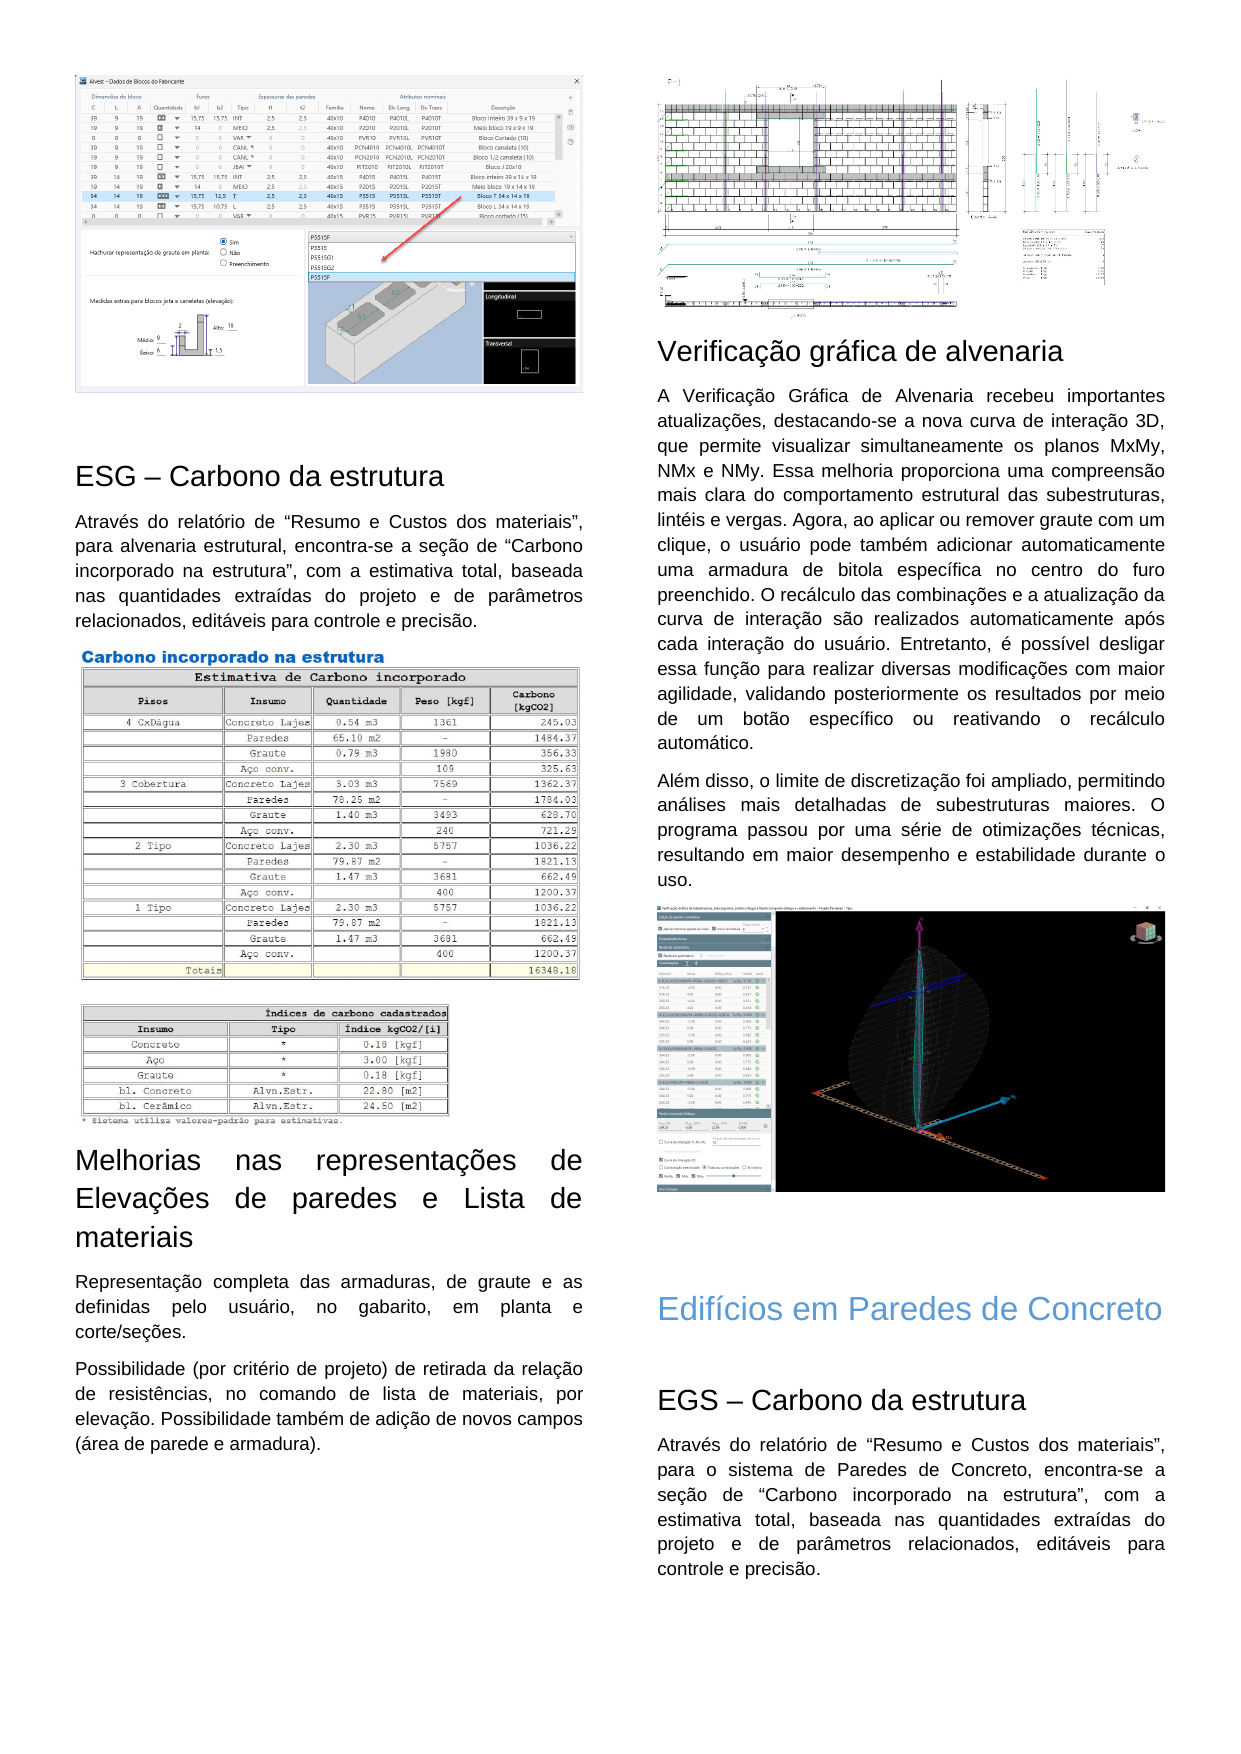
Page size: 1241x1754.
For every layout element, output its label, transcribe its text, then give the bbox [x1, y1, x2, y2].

text Melhorias nas representações de Elevações de paredes e Lista de materiais [75, 1143, 583, 1254]
text Através do relatório de “Resumo e Custos dos materiais”, para alvenaria estrutural, encontra-se a seção de “Carbono incorporado na estrutura”, com a estimativa total, baseada nas quantidades extraídas do projeto e de parâmetros relacionados, editáveis para controle e precisão. [75, 510, 583, 631]
text A Verificação Gráfica de Alvenaria recebeu importantes atualizações, destacando-se a nova curva de interação 3D, que permite visualizar simultaneamente os planos MxMy, NMx e NMy. Essa melhoria proporciona uma compreensão mais clara do comportamento estrutural das subestruturas, lintéis e vergas. Agora, ao aplicar ou remover graute com um clique, o usuário pode também adicionar automaticamente uma armadura de bitola específica no centro do furo preenchido. O recálculo das combinações e a atualização da curva de interação são realizados automaticamente após cada interação do usuário. Entretanto, é possível desligar essa função para realizar diversas modificações com maior agilidade, validando posteriormente os resultados por meio de um botão específico ou reativando o recálculo automático. [657, 385, 1165, 754]
picture [657, 905, 1166, 1192]
picture [657, 75, 1166, 319]
text Representação completa das armaduras, de graute e as definidas pelo usuário, no gabarito, em planta e corte/seções. [75, 1271, 583, 1342]
picture [75, 75, 584, 393]
text Através do relatório de “Resumo e Custos dos materiais”, para o sistema de Paredes de Concreto, encontra-se a seção de “Carbono incorporado na estrutura”, com a estimativa total, baseada nas quantidades extraídas do projeto e de parâmetros relacionados, editáveis para controle e precisão. [657, 1434, 1165, 1579]
text ESG – Carbono da estrutura [75, 459, 583, 493]
text Verificação gráfica de alvenaria [657, 334, 1165, 367]
picture [75, 646, 584, 1128]
text Além disso, o limite de discretização foi ampliado, permitindo análises mais detalhadas de subestruturas maiores. O programa passou por uma série de otimizações técnicas, resultando em maior desempenho e estabilidade durante o uso. [657, 769, 1165, 890]
subtitle Edifícios em Paredes de Concreto [657, 1289, 1165, 1327]
text EGS – Carbono da estrutura [657, 1383, 1165, 1417]
text Possibilidade (por critério de projeto) de retirada da relação de resistências, no comando de lista de materiais, por elevação. Possibilidade também de adição de novos campos (área de parede e armadura). [75, 1358, 583, 1454]
